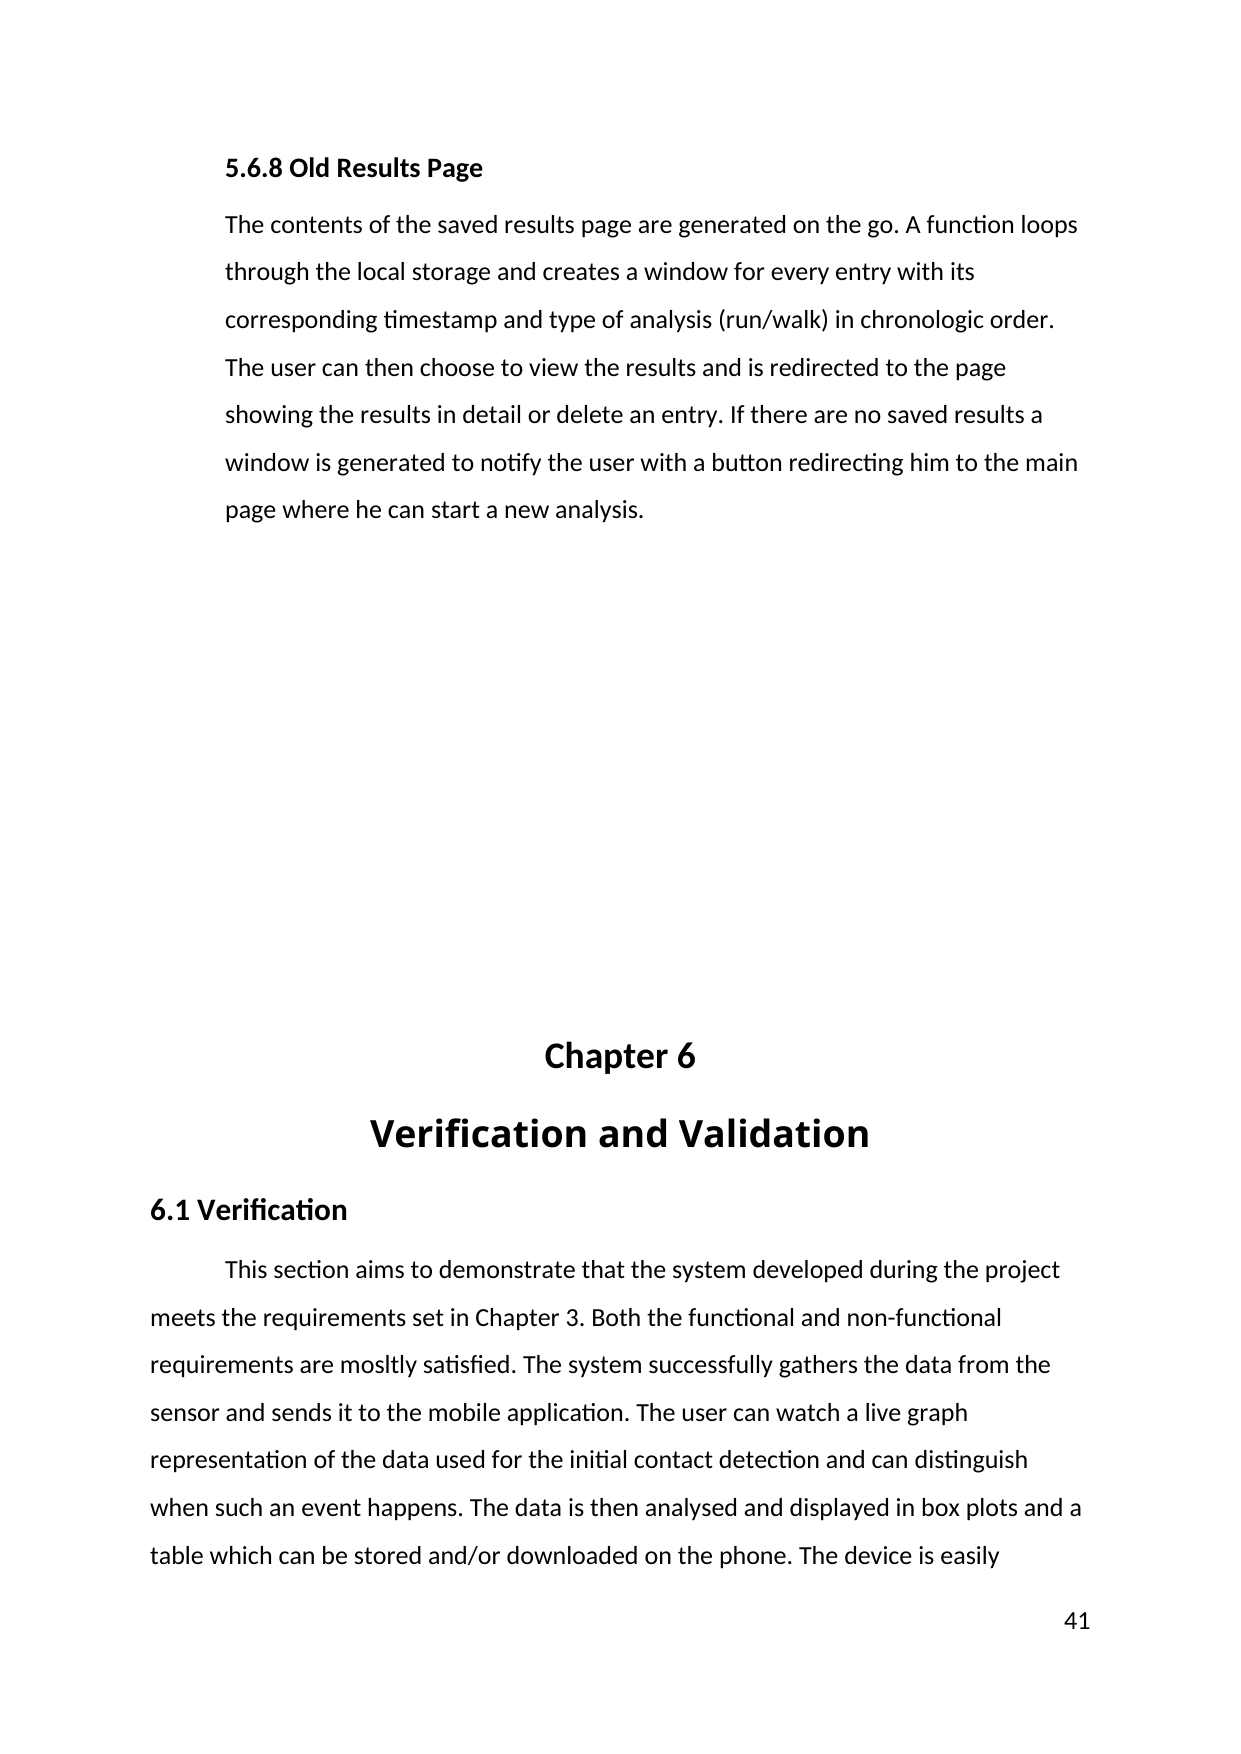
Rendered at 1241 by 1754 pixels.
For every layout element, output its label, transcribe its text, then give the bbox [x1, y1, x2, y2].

subtitle Verification and Validation [150, 1107, 1090, 1158]
text Chapter 6 [150, 1032, 1090, 1078]
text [150, 1253, 1090, 1571]
text The contents of the saved results page are generated on the go. A function loops through the local storage and creates a window for every entry with its corresponding timestamp and type of analysis (run/walk) in chronologic order. The user can then choose to view the results and is redirected to the page showing the results in detail or delete an entry. If there are no saved results a window is generated to notify the user with a button redirecting him to the main page where he can start a new analysis. [150, 208, 1090, 525]
subtitle 6.1 Verification [150, 1190, 1090, 1228]
subtitle 5.6.8 Old Results Page [150, 150, 1090, 184]
